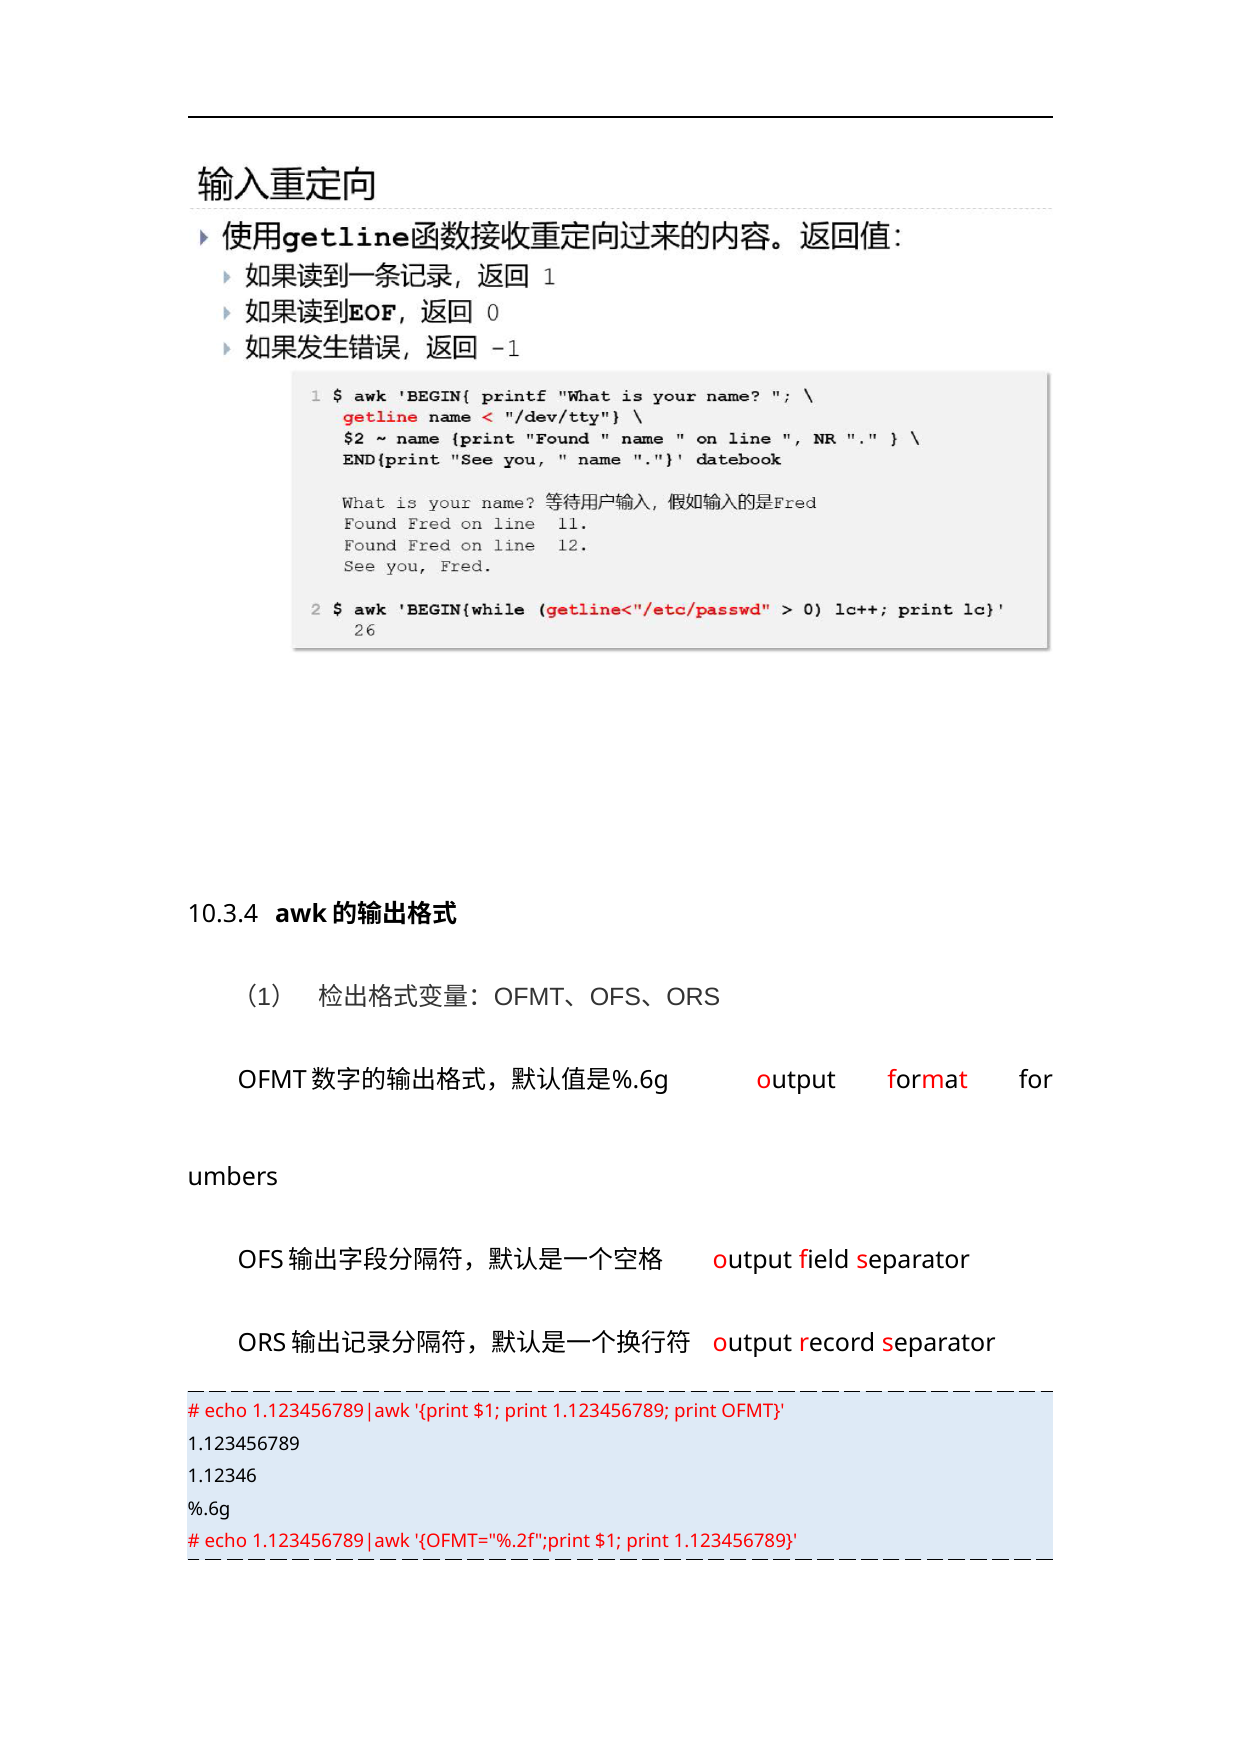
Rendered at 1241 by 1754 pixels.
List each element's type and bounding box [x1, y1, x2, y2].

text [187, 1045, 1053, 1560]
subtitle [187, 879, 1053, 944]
picture [187, 162, 1053, 654]
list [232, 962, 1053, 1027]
